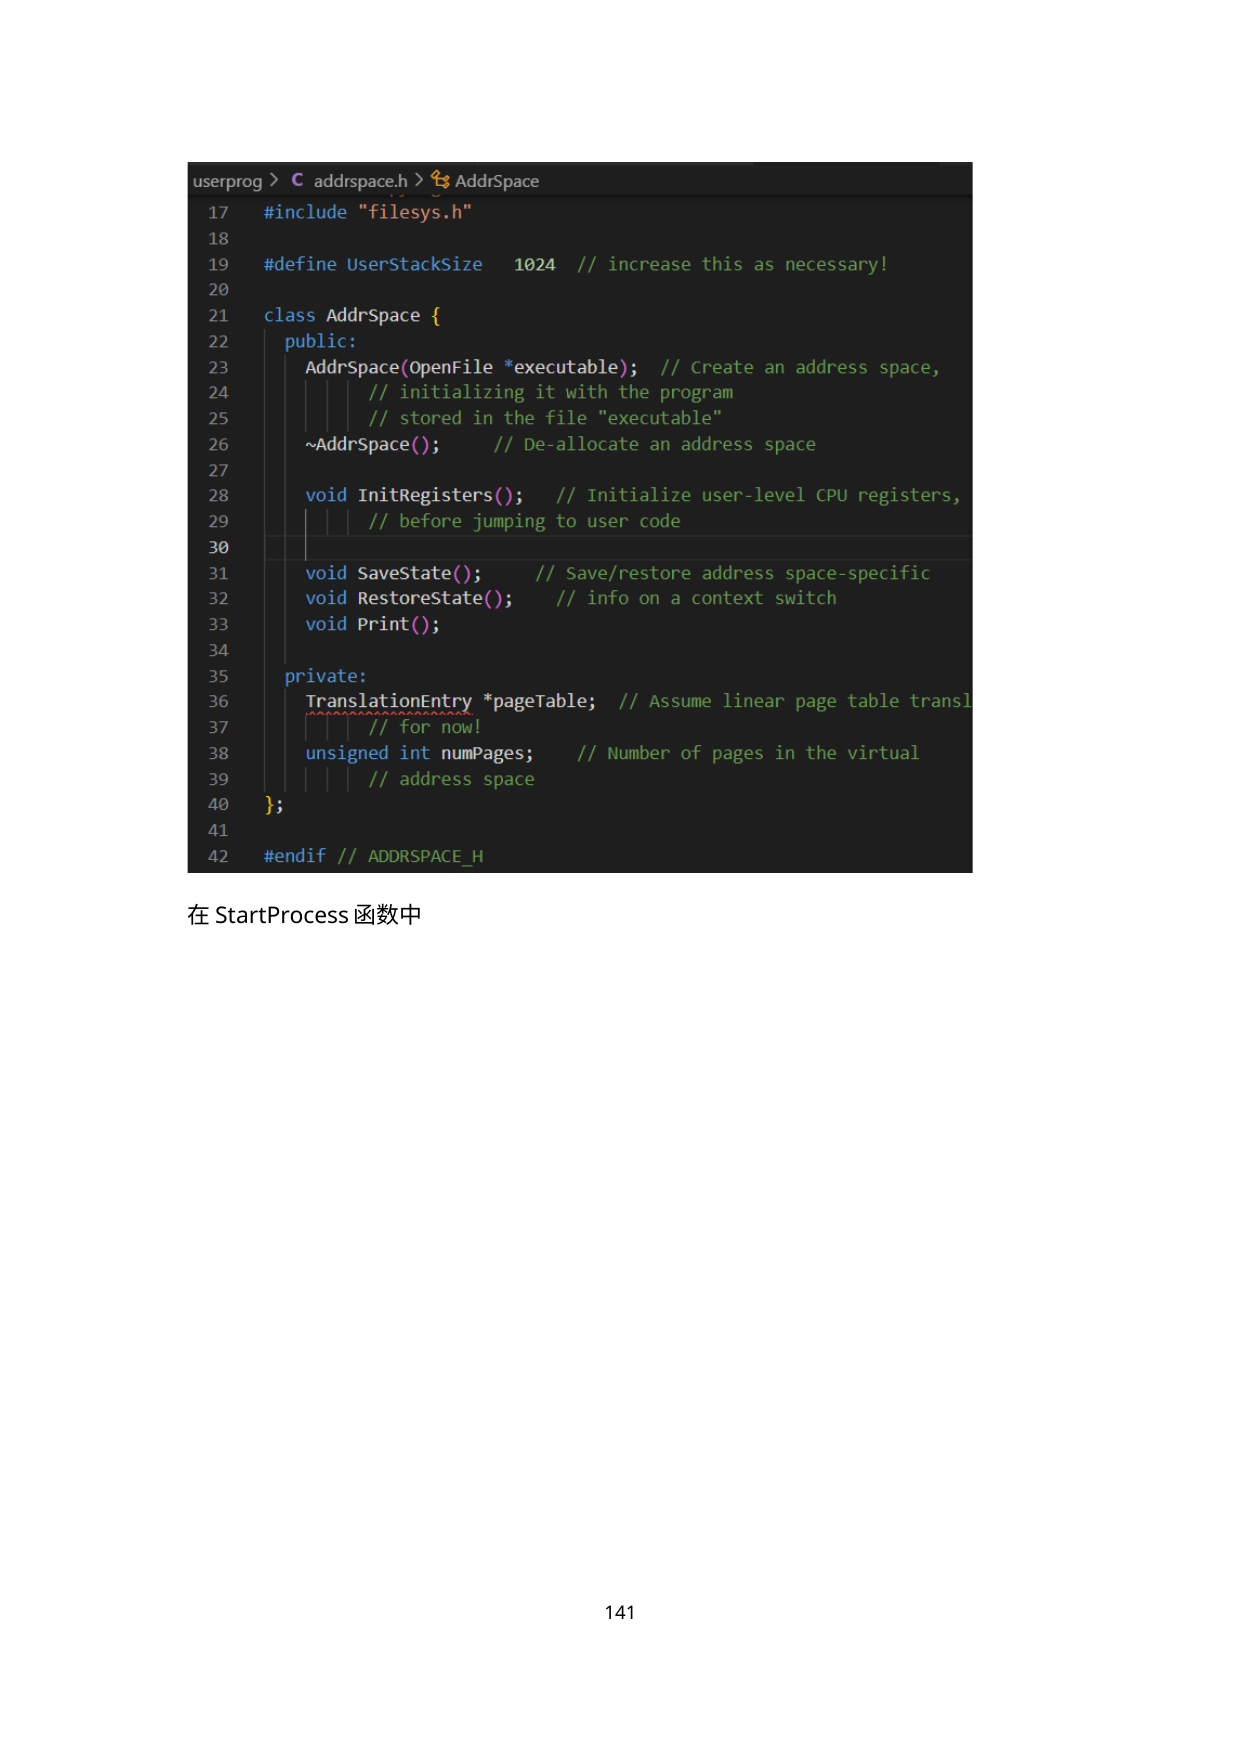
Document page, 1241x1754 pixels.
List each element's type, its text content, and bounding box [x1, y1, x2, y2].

text 在StartProcess函数中 [187, 881, 1053, 946]
picture [187, 162, 973, 873]
